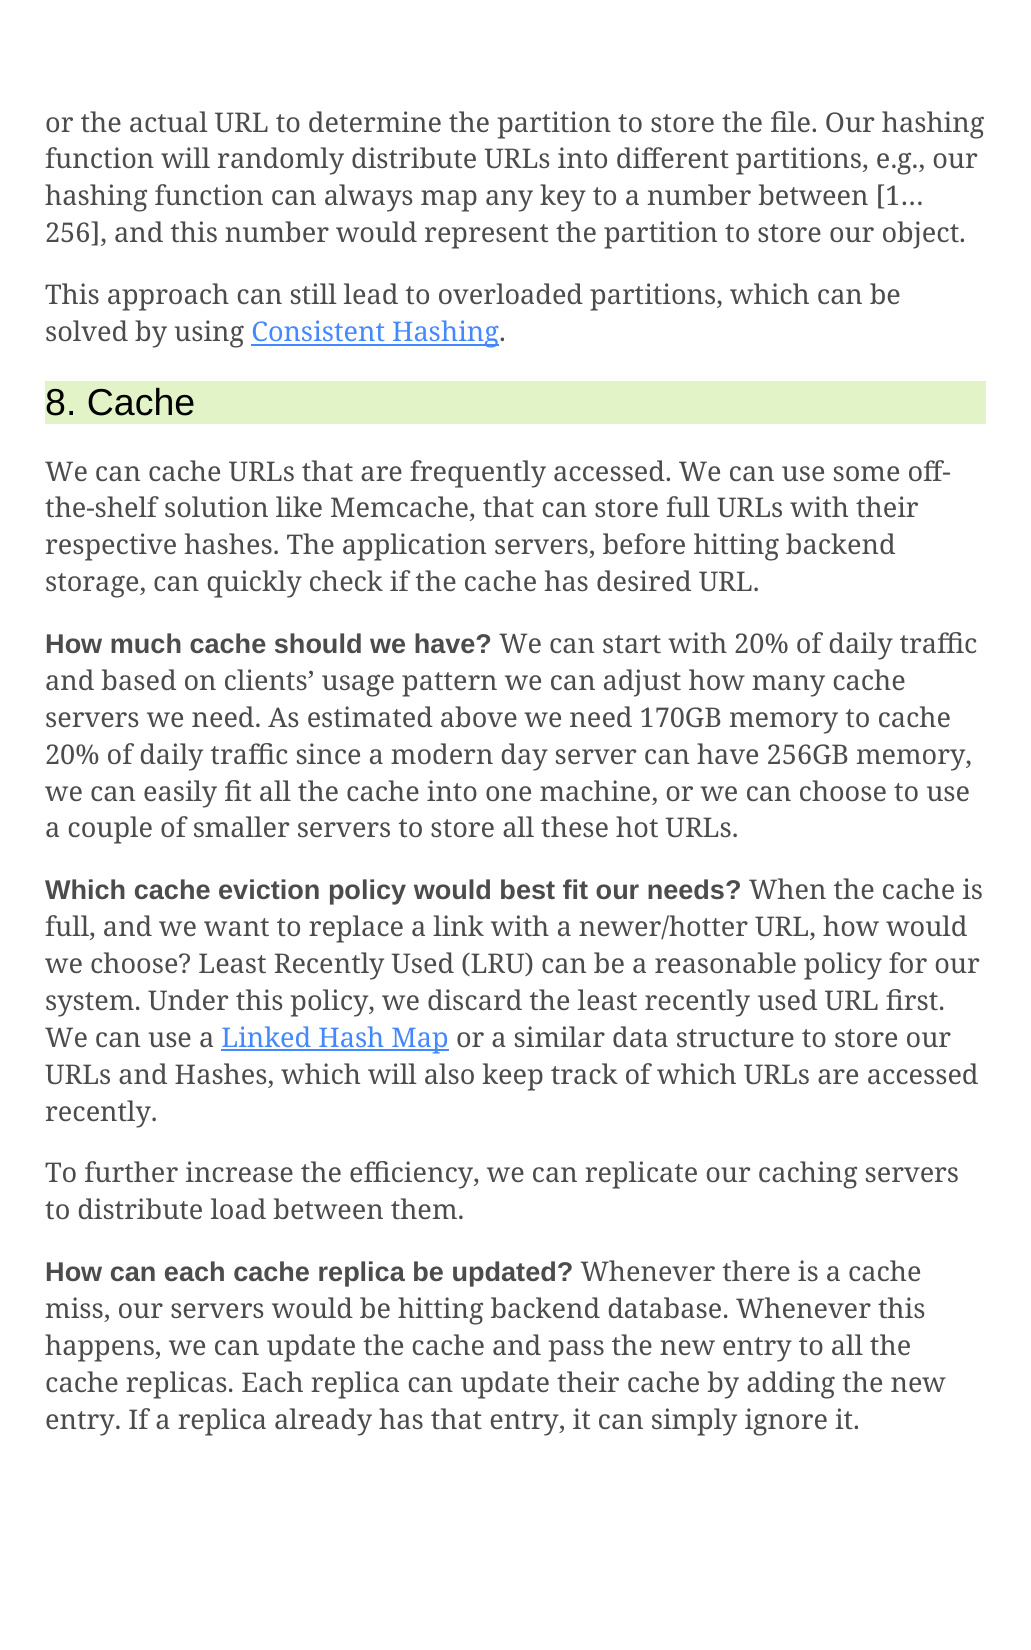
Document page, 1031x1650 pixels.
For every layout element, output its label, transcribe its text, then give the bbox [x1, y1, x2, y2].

text How can each cache replica be updated? Whenever there is a cache miss, our servers would be hitting backend database. Whenever this happens, we can update the cache and pass the new entry to all the cache replicas. Each replica can update their cache by adding the new entry. If a replica already has that entry, it can simply ignore it. [45, 1253, 986, 1437]
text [45, 103, 986, 251]
text Which cache eviction policy would best fit our needs? When the cache is full, and we want to replace a link with a newer/hotter URL, how would we choose? Least Recently Used (LRU) can be a reasonable policy for our system. Under this policy, we discard the least recently used URL first. We can use a Linked Hash Map or a similar data structure to store our URLs and Hashes, which will also keep track of which URLs are accessed recently. [45, 871, 986, 1129]
text We can cache URLs that are frequently accessed. We can use some off-the-shelf solution like Memcache, that can store full URLs with their respective hashes. The application servers, before hitting backend storage, can quickly check if the cache has desired URL. [45, 452, 986, 599]
text This approach can still lead to overloaded partitions, which can be solved by using Consistent Hashing. [45, 276, 986, 349]
text How much cache should we have? We can start with 20% of daily traffic and based on clients’ usage pattern we can adjust how many cache servers we need. As estimated above we need 170GB memory to cache 20% of daily traffic since a modern day server can have 256GB memory, we can easily fit all the cache into one machine, or we can choose to use a couple of smaller servers to store all these hot URLs. [45, 624, 986, 846]
text To further increase the efficiency, we can replicate our caching servers to distribute load between them. [45, 1154, 986, 1228]
subtitle 8. Cache [45, 381, 986, 424]
